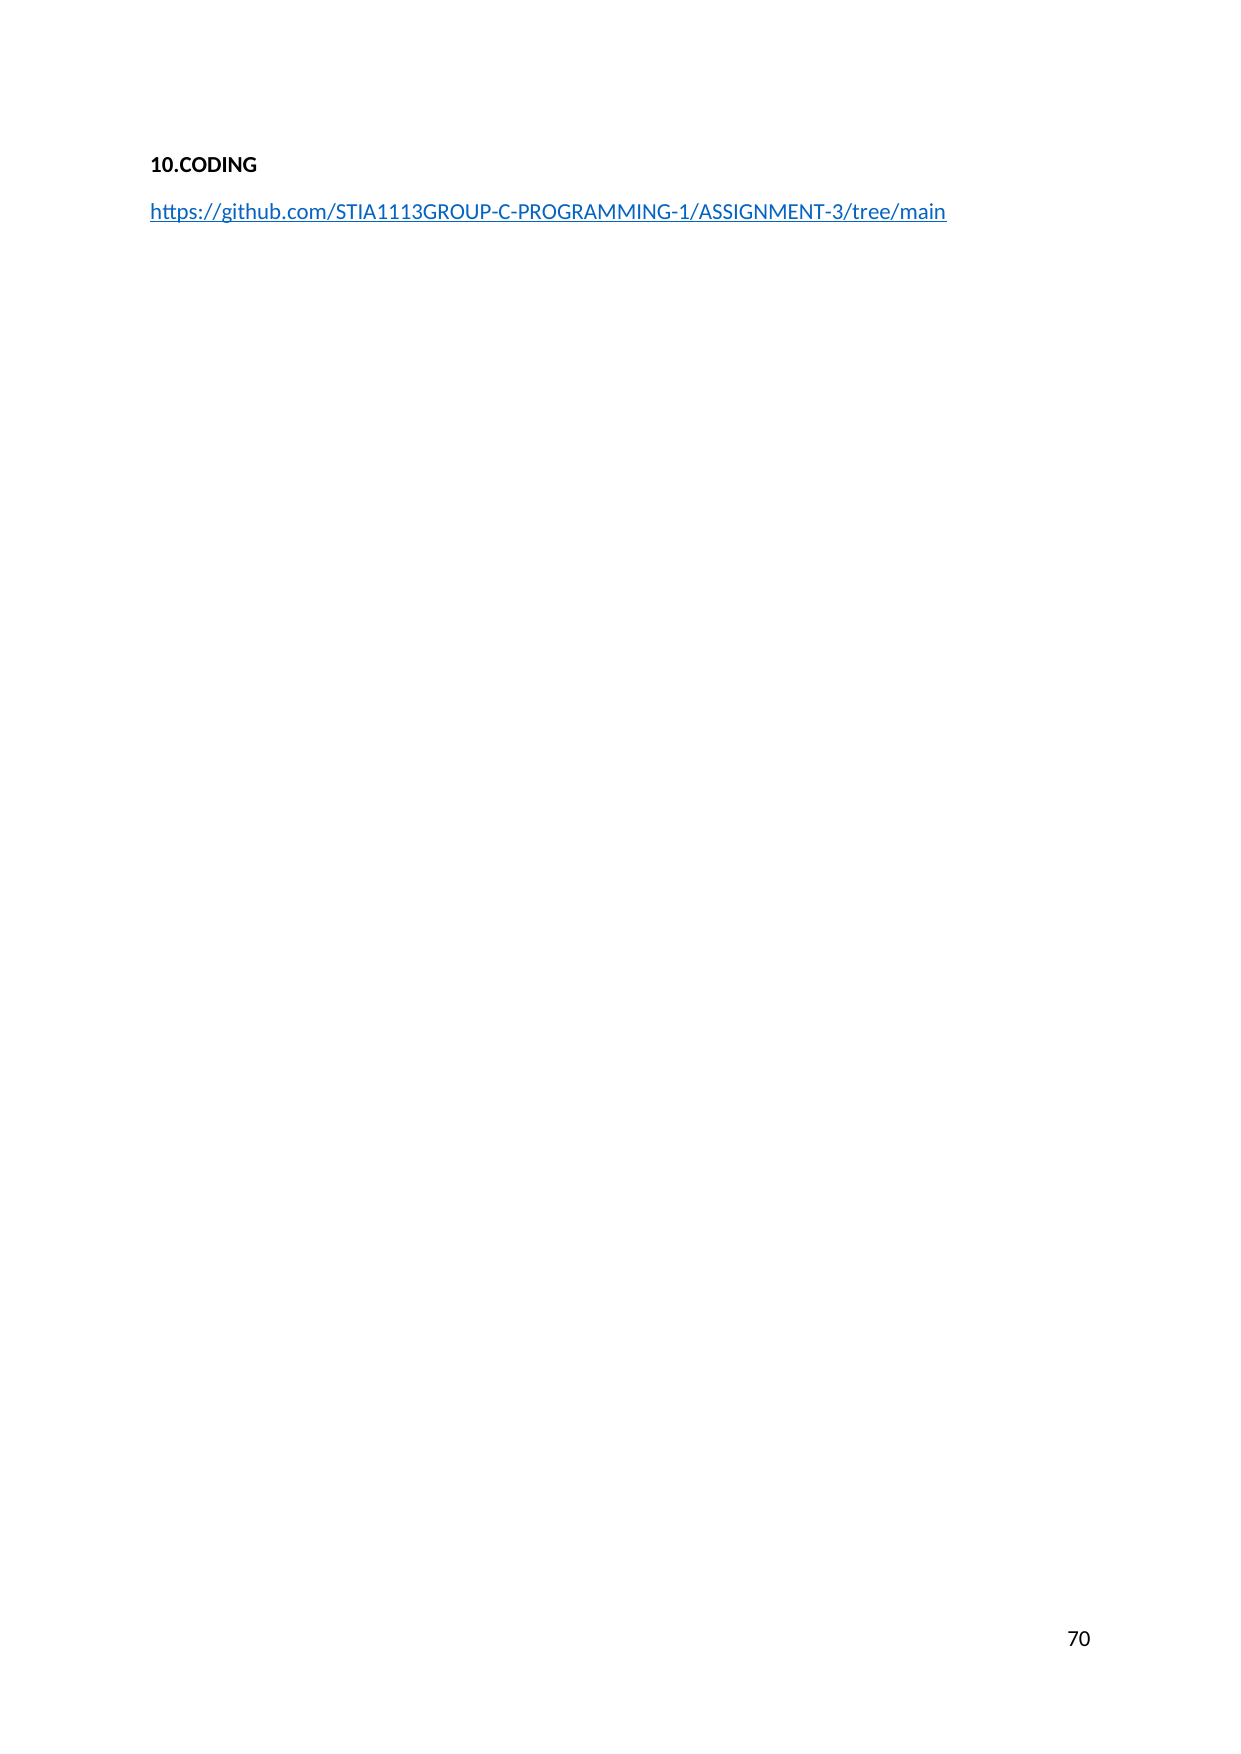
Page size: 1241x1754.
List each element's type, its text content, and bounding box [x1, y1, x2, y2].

text 10.CODING [150, 150, 1090, 178]
text https://github.com/STIA1113GROUP-C-PROGRAMMING-1/ASSIGNMENT-3/tree/main [150, 197, 1090, 225]
